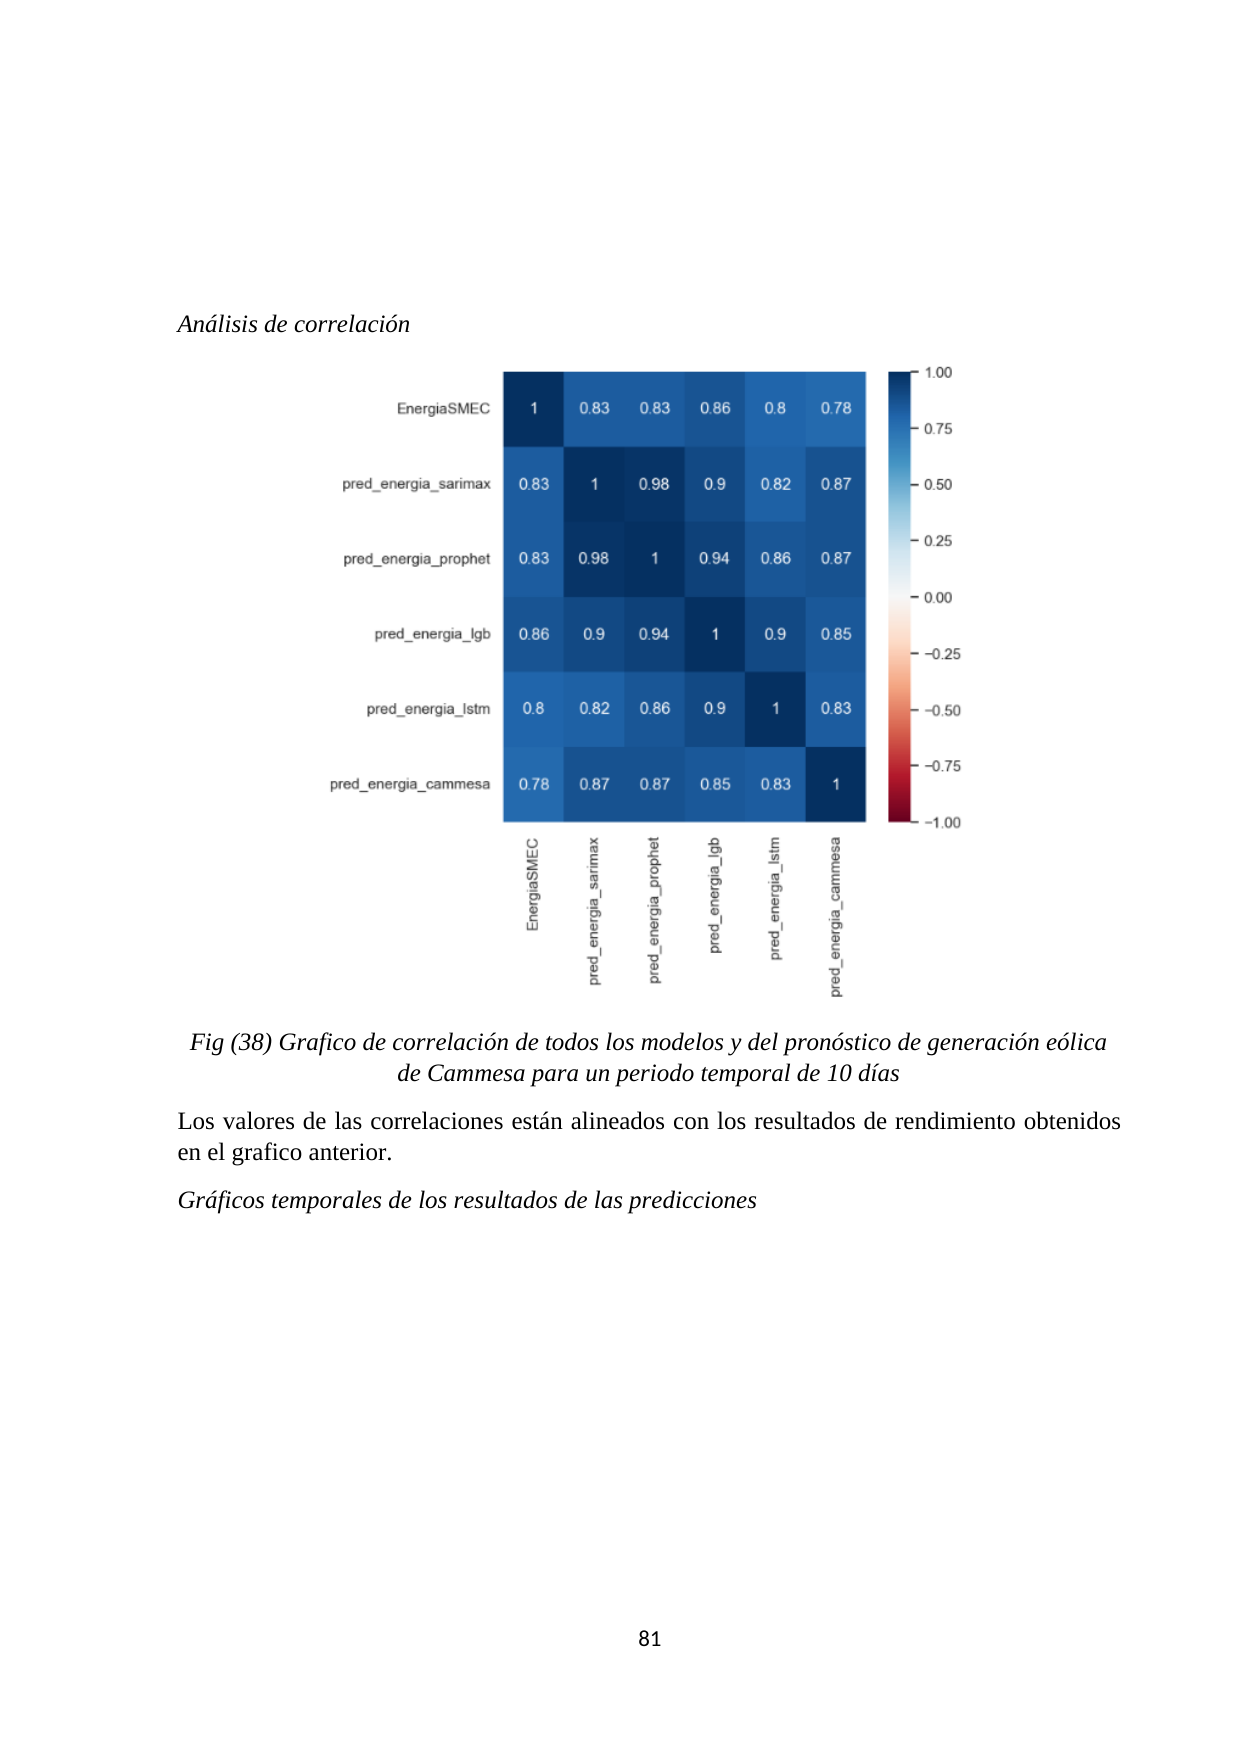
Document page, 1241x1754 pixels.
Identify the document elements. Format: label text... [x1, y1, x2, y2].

text Los valores de las correlaciones están alineados con los resultados de rendimiento obtenidos en el grafico anterior. [177, 1106, 1122, 1166]
text Gráficos temporales de los resultados de las predicciones [177, 1185, 1122, 1213]
text Fig (38) Grafico de correlación de todos los modelos y del pronóstico de generación eólica de Cammesa para un periodo temporal de 10 días [177, 1027, 1122, 1087]
picture [319, 356, 981, 1009]
text Análisis de correlación [177, 309, 1122, 338]
